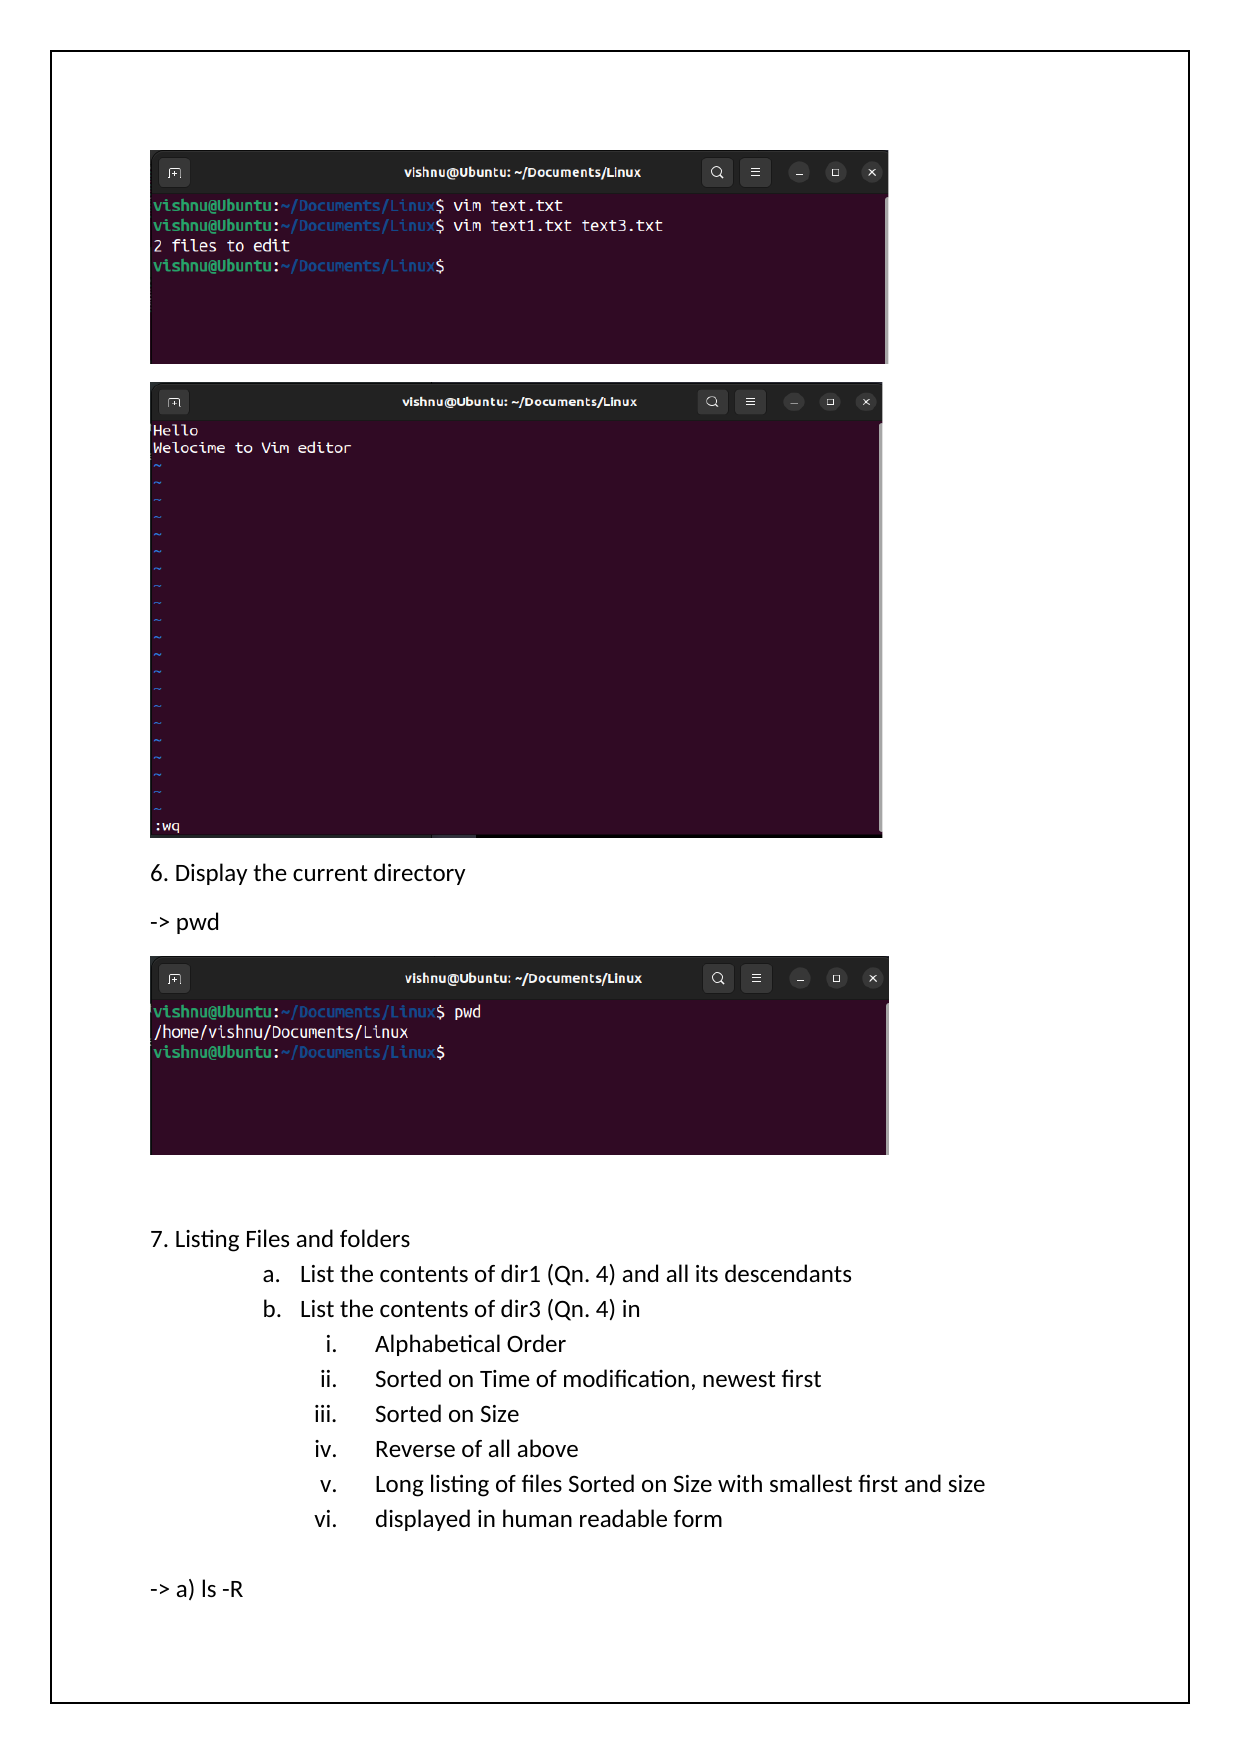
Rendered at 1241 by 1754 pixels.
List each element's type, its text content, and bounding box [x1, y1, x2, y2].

list Sorted on Size [337, 1398, 1090, 1429]
text 7. Listing Files and folders [150, 1223, 1090, 1254]
text -> pwd [150, 906, 1090, 937]
picture [150, 150, 889, 364]
list Long listing of files Sorted on Size with smallest first and size [337, 1468, 1090, 1499]
list Alphabetical Order [337, 1328, 1090, 1359]
list List the contents of dir1 (Qn. 4) and all its descendants [262, 1258, 1090, 1289]
picture [150, 382, 883, 838]
list List the contents of dir3 (Qn. 4) in [262, 1293, 1090, 1324]
picture [150, 956, 889, 1155]
list displayed in human readable form [337, 1503, 1090, 1534]
list Sorted on Time of modification, newest first [337, 1363, 1090, 1394]
list Reverse of all above [337, 1433, 1090, 1464]
text 6. Display the current directory [150, 857, 1090, 887]
text -> a) ls -R [150, 1573, 1090, 1604]
